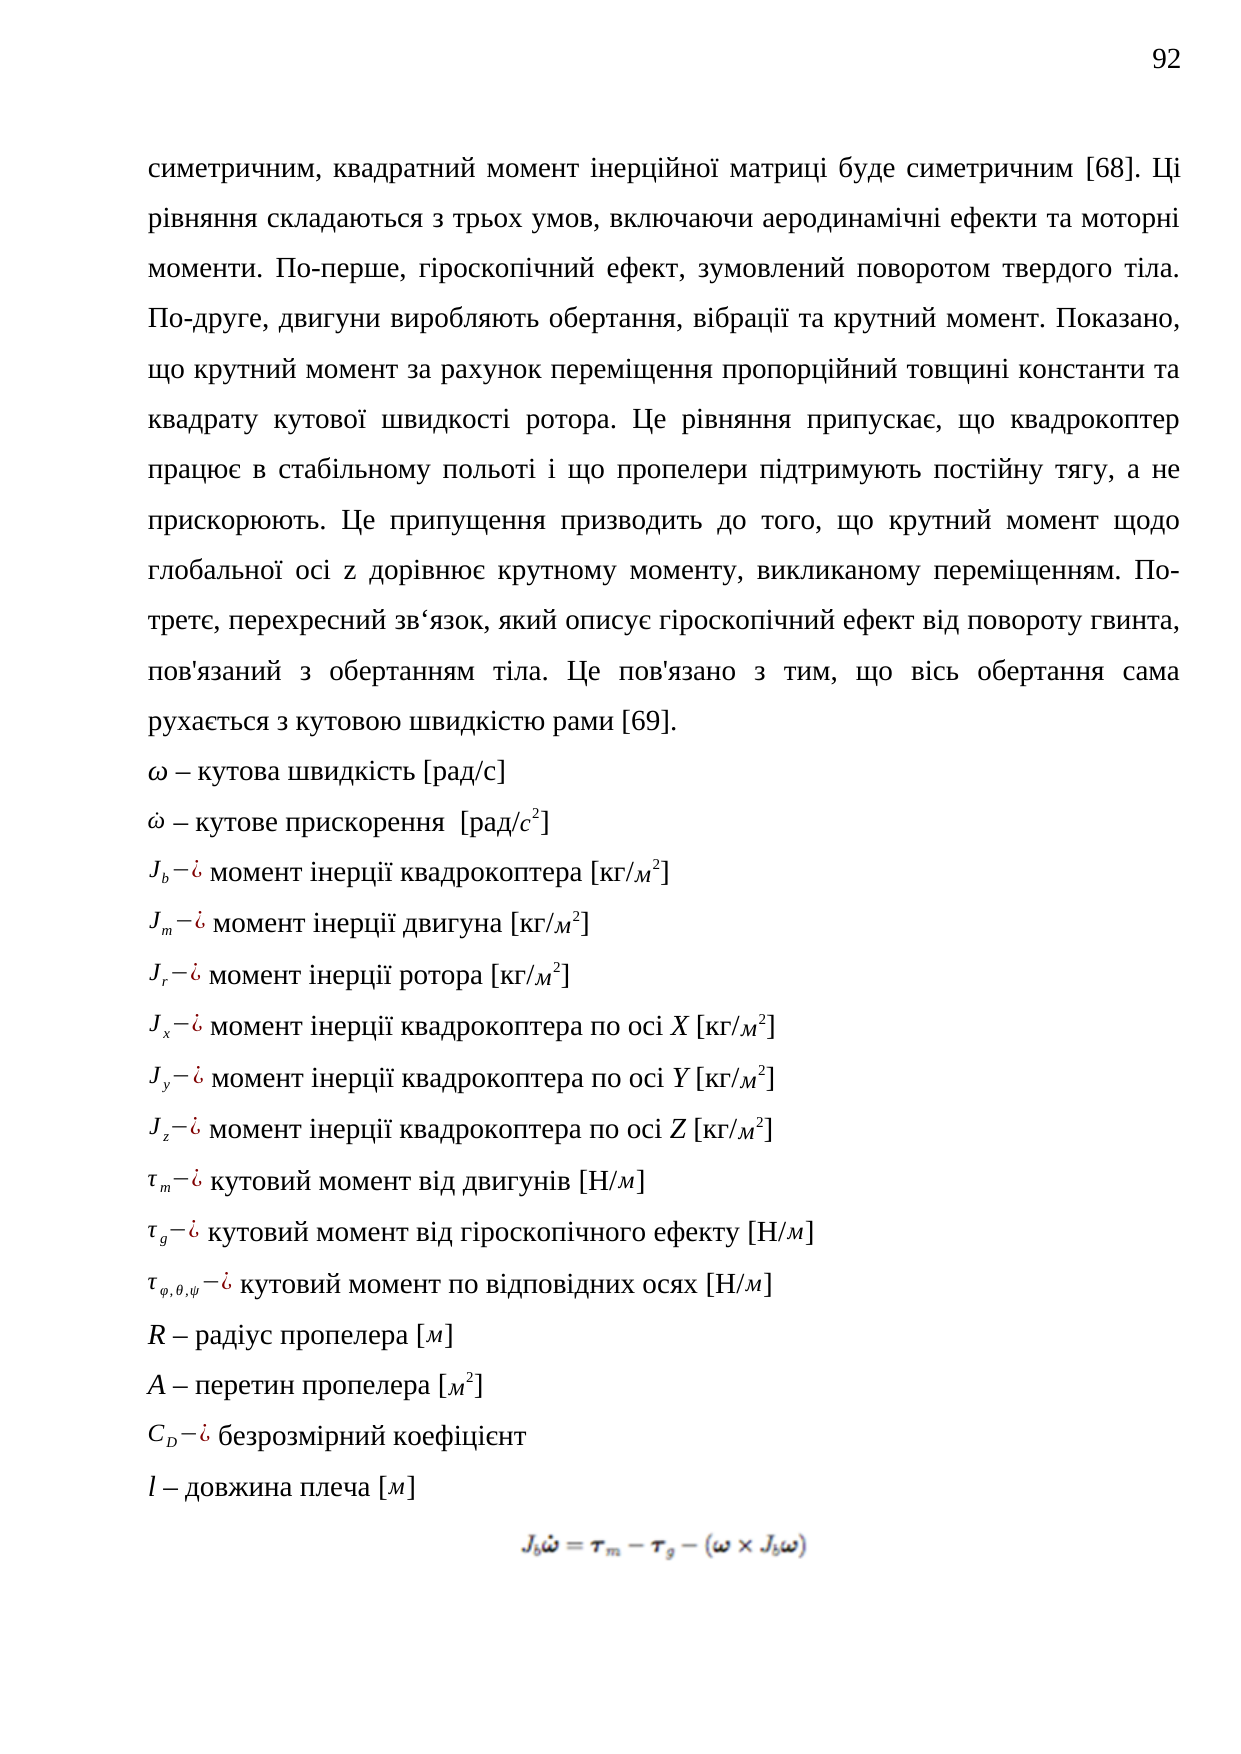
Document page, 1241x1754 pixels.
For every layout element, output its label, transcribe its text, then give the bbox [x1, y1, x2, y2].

text – кутове прискорення [рад/] [148, 804, 1181, 837]
text R – радіус пропелера [] [148, 1317, 1181, 1351]
picture [512, 1519, 817, 1569]
text момент інерції квадрокоптера по осі Z [кг/] [148, 1111, 1181, 1146]
text момент інерції квадрокоптера по осі X [кг/] [148, 1008, 1181, 1043]
text момент інерції двигуна [кг/] [148, 906, 1181, 940]
text кутовий момент по відповідних осях [Н/] [148, 1266, 1181, 1300]
text l – довжина плеча [] [148, 1469, 1181, 1503]
text ω – кутова швидкість [рад/с] [148, 753, 1181, 787]
text кутовий момент від двигунів [Н/] [148, 1163, 1181, 1197]
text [148, 150, 1181, 737]
text кутовий момент від гіроскопічного ефекту [Н/] [148, 1214, 1181, 1249]
text момент інерції ротора [кг/] [148, 957, 1181, 992]
text безрозмірний коефіцієнт [148, 1418, 1181, 1452]
text A – перетин пропелера [] [148, 1367, 1181, 1401]
text момент інерції квадрокоптера [кг/] [148, 854, 1181, 889]
text момент інерції квадрокоптера по осі Y [кг/] [148, 1060, 1181, 1094]
